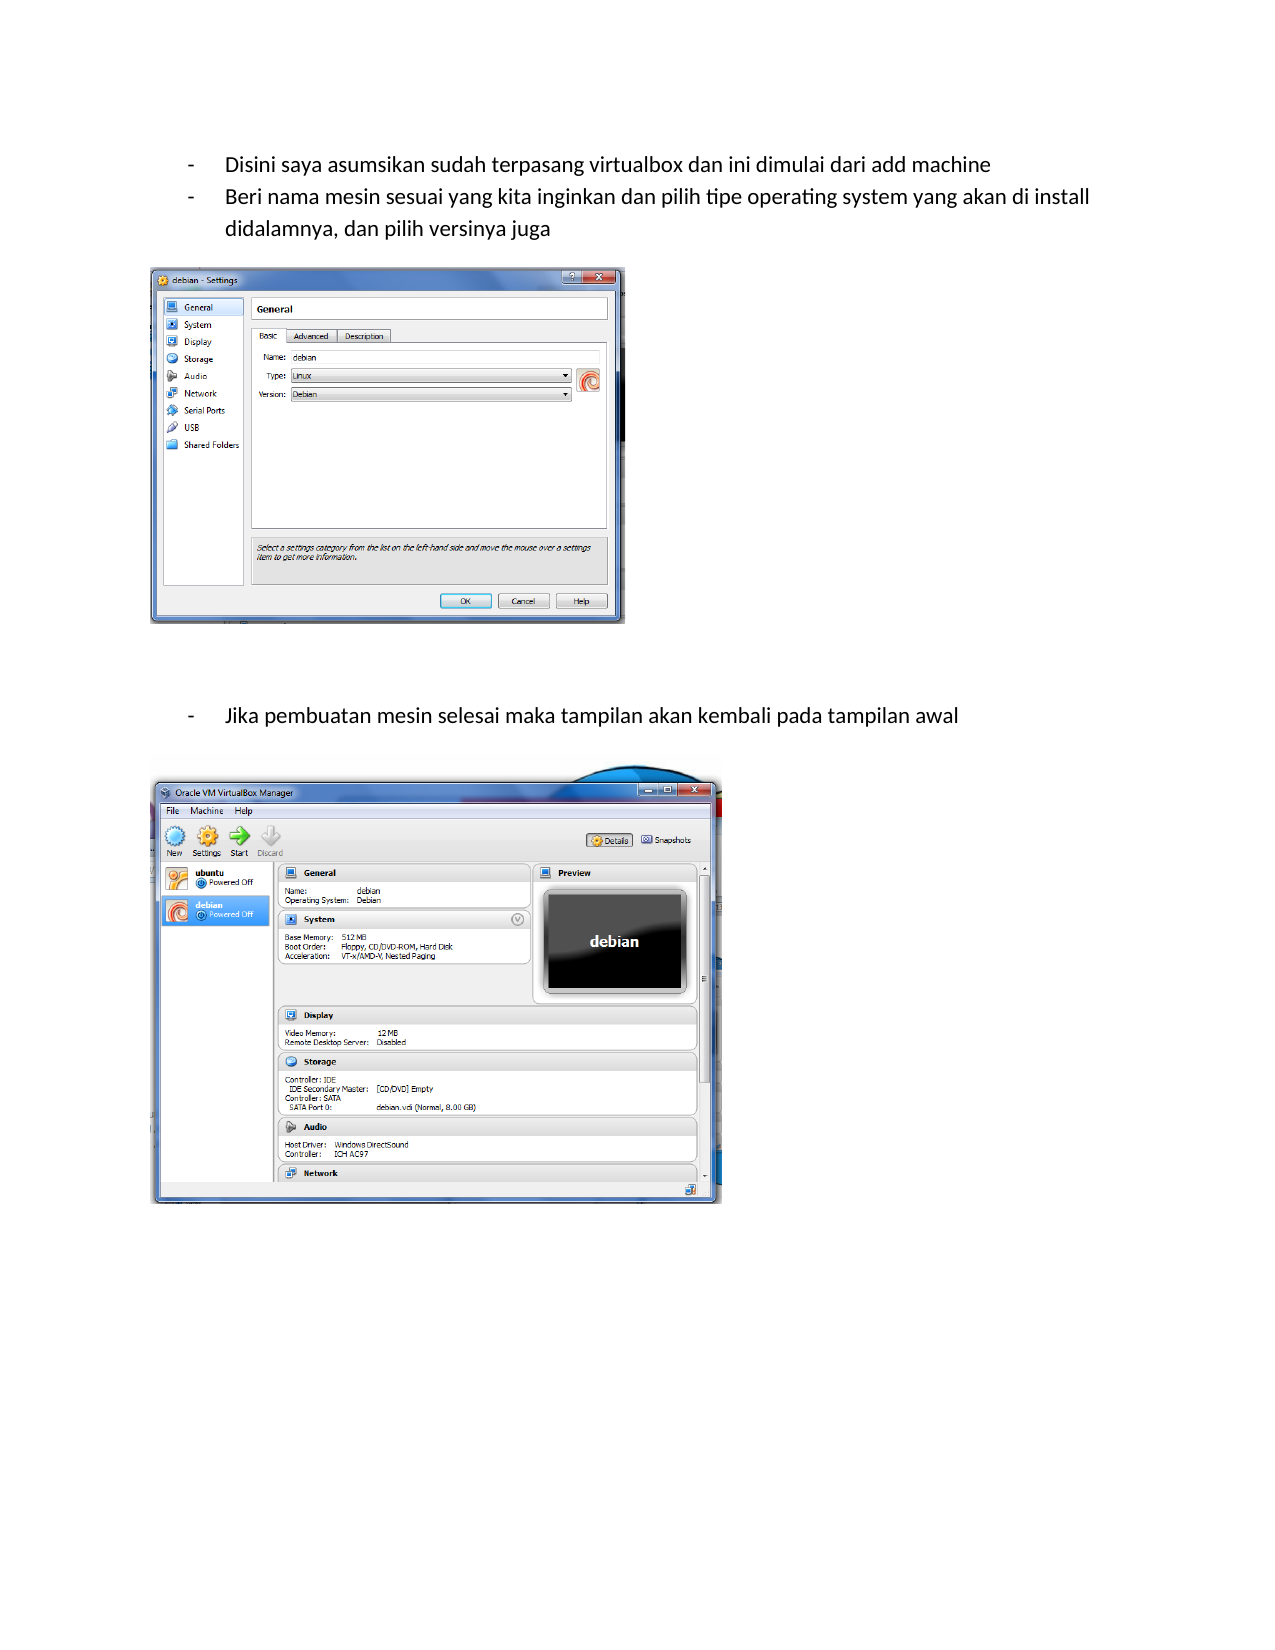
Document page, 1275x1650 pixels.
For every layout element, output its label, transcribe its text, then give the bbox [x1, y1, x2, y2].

list Beri nama mesin sesuai yang kita inginkan dan pilih tipe operating system yang akan di install didalamnya, dan pilih versinya juga [187, 182, 1125, 242]
list Jika pembuatan mesin selesai maka tampilan akan kembali pada tampilan awal [187, 702, 1125, 730]
list Disini saya asumsikan sudah terpasang virtualbox dan ini dimulai dari add machine [187, 150, 1125, 178]
picture [150, 267, 625, 624]
picture [150, 754, 722, 1204]
